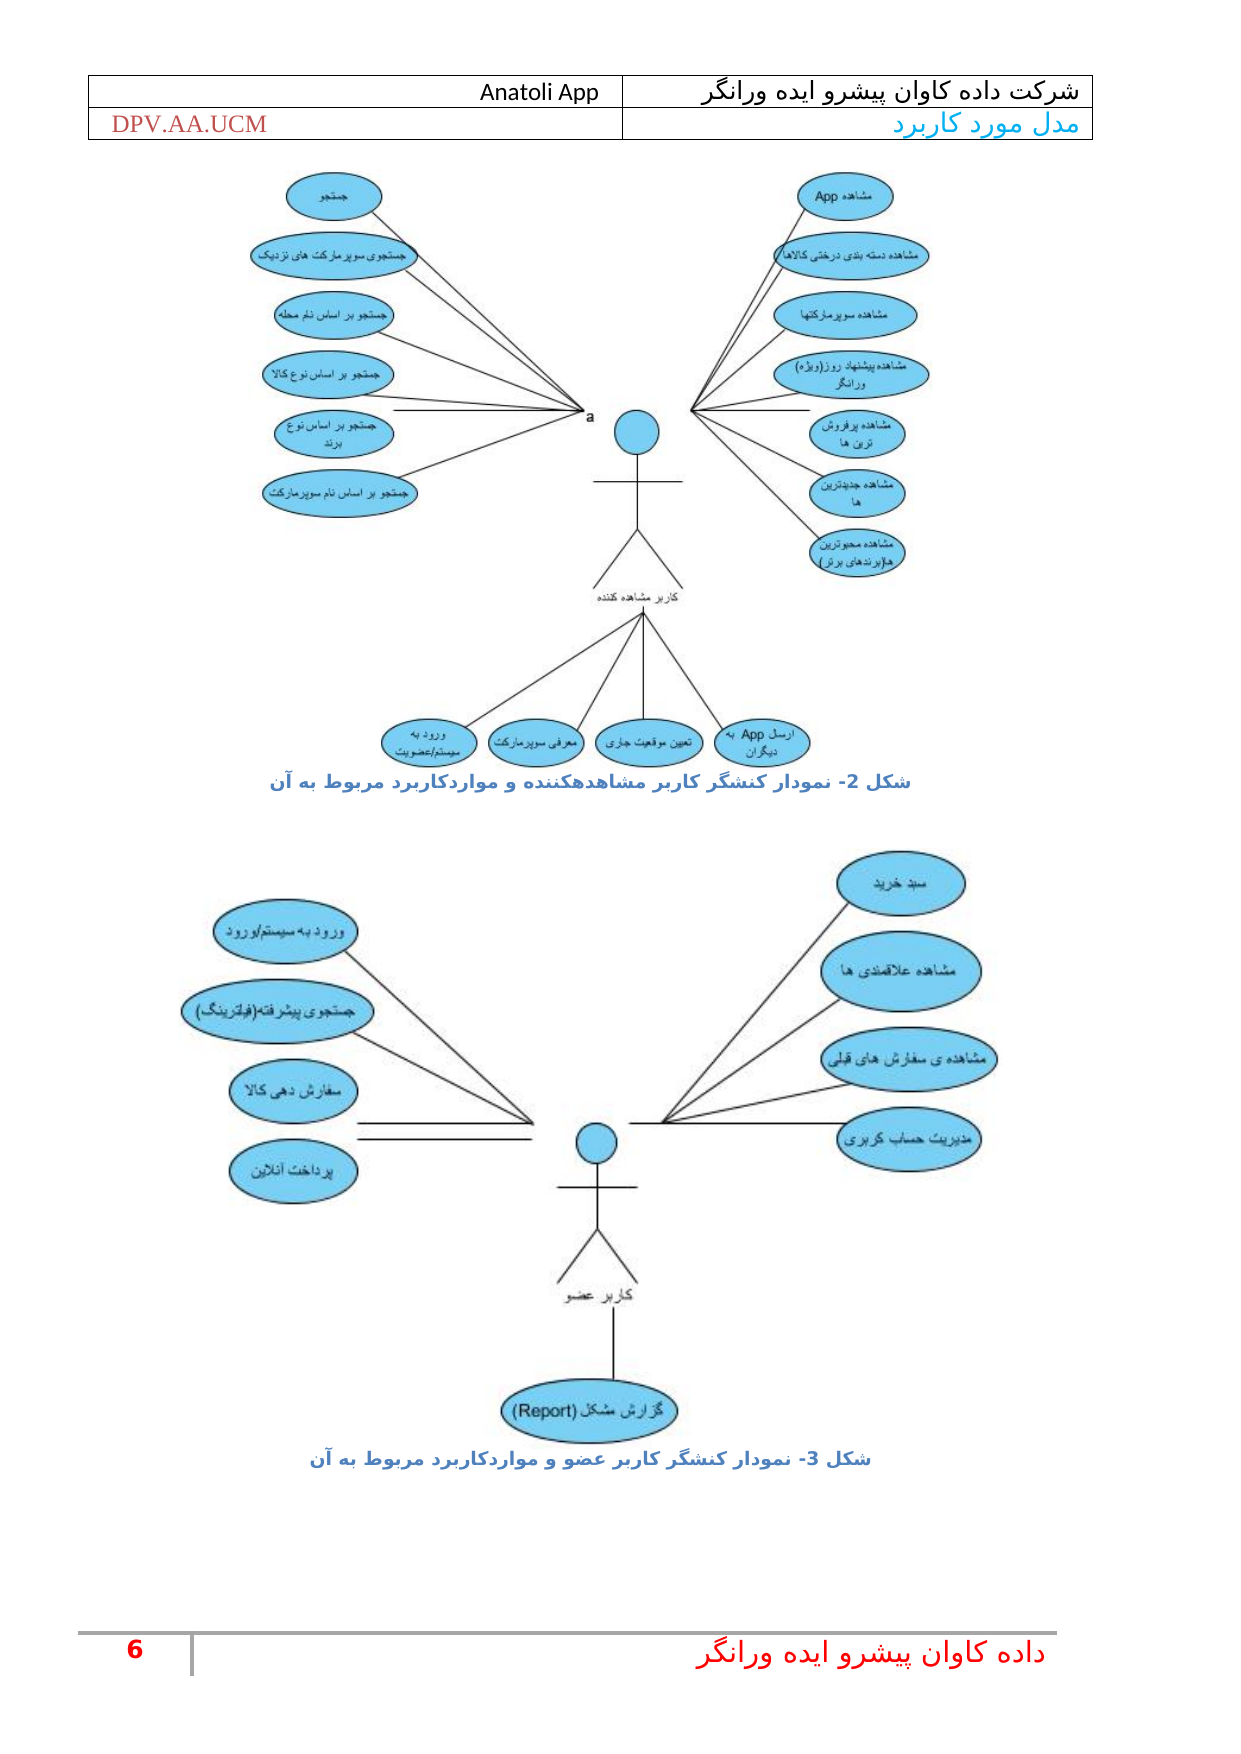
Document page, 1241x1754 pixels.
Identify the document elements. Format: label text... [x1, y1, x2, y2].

picture [178, 848, 1003, 1449]
text شکل 2- نمودار كنشگر کاربر مشاهدهكننده و مواردكاربرد مربوط به آن [89, 771, 1092, 793]
picture [248, 170, 933, 771]
text شکل 3- نمودار كنشگر کاربر عضو و مواردكاربرد مربوط به آن [89, 1448, 1092, 1470]
